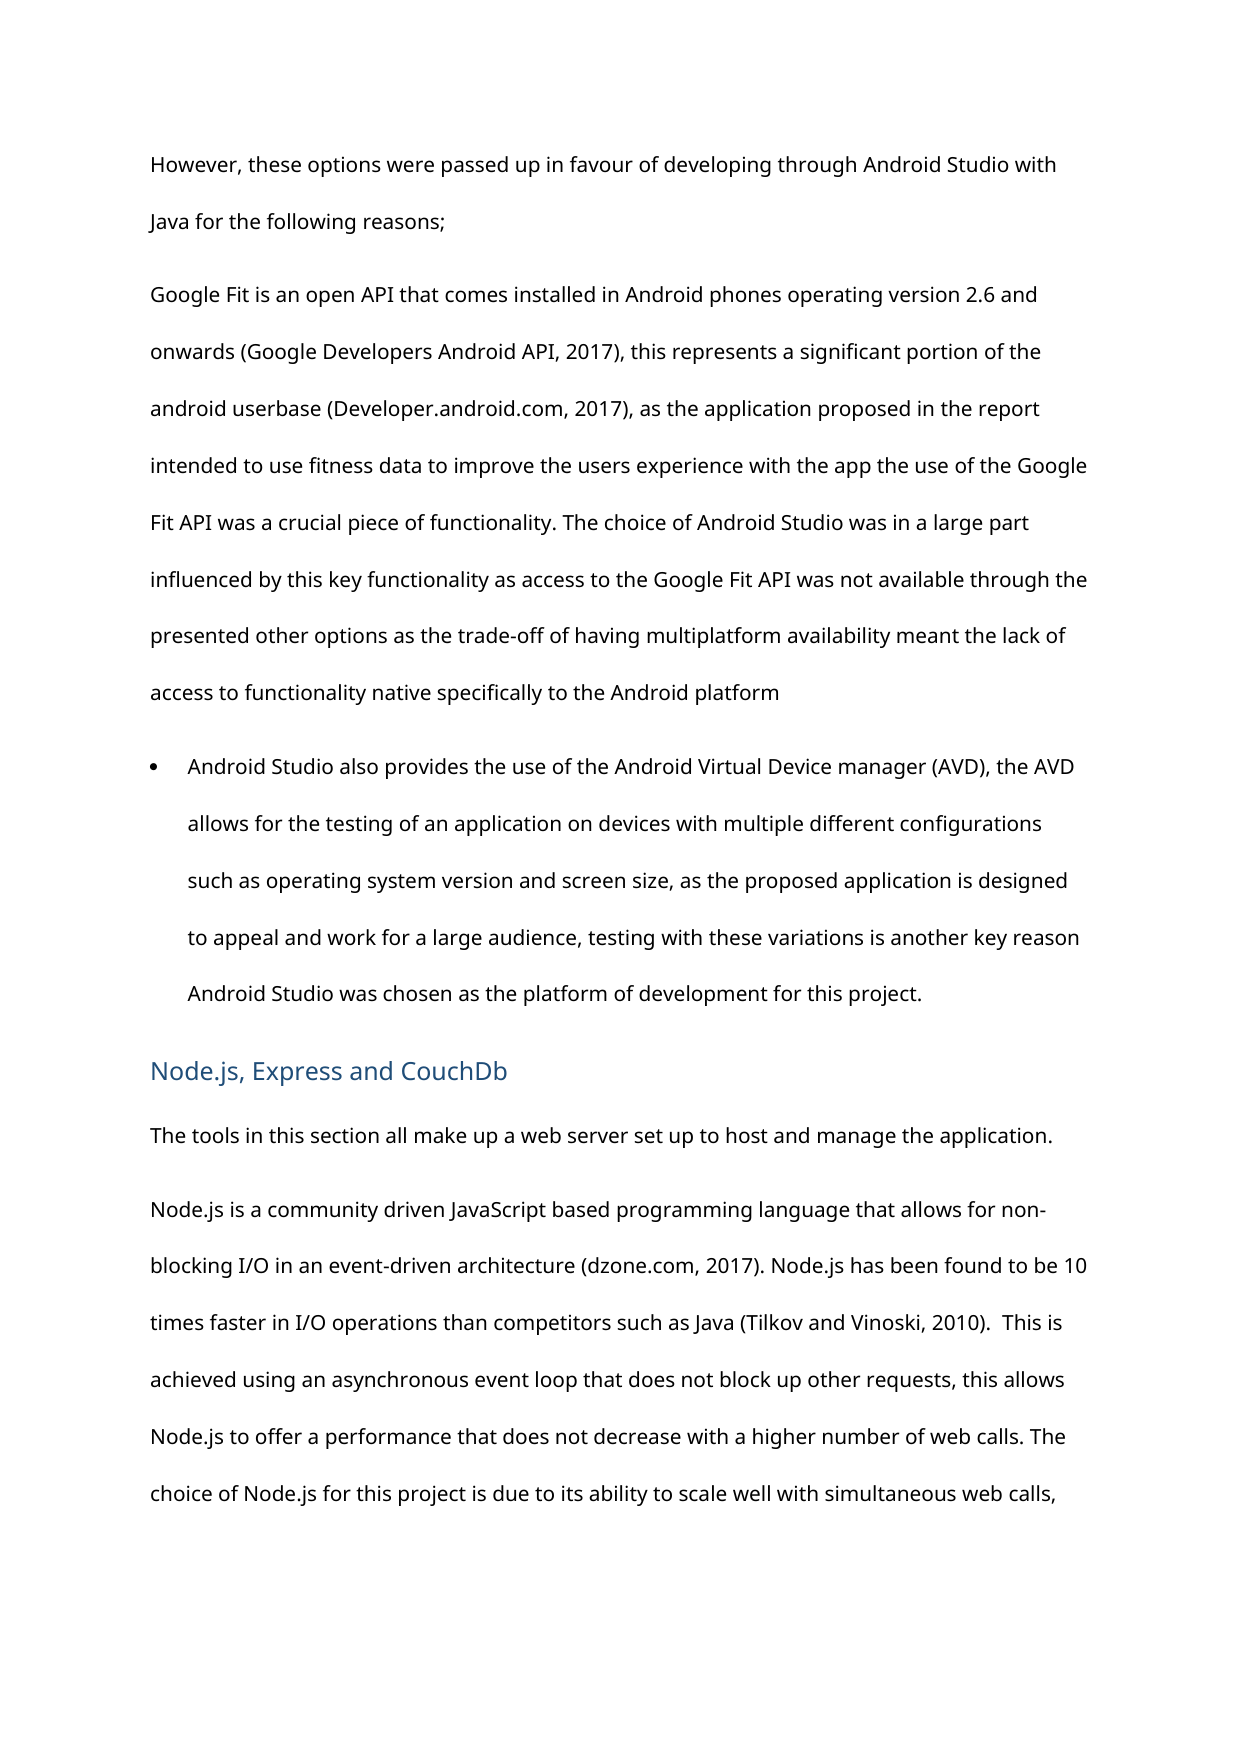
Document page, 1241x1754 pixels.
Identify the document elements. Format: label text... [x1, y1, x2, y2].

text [150, 1195, 1090, 1508]
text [150, 150, 1090, 235]
list Android Studio also provides the use of the Android Virtual Device manager (AVD), the AVD allows for the testing of an application on devices with multiple different configurations such as operating system version and screen size, as the proposed application is designed to appeal and work for a large audience, testing with these variations is another key reason Android Studio was chosen as the platform of development for this project. [150, 752, 1090, 1008]
subtitle Node.js, Express and CouchDb [150, 1053, 1090, 1087]
text Google Fit is an open API that comes installed in Android phones operating version 2.6 and onwards (Google Developers Android API, 2017), this represents a significant portion of the android userbase (Developer.android.com, 2017), as the application proposed in the report intended to use fitness data to improve the users experience with the app the use of the Google Fit API was a crucial piece of functionality. The choice of Android Studio was in a large part influenced by this key functionality as access to the Google Fit API was not available through the presented other options as the trade-off of having multiplatform availability meant the lack of access to functionality native specifically to the Android platform [150, 280, 1090, 707]
text The tools in this section all make up a web server set up to host and manage the application. [150, 1121, 1090, 1150]
